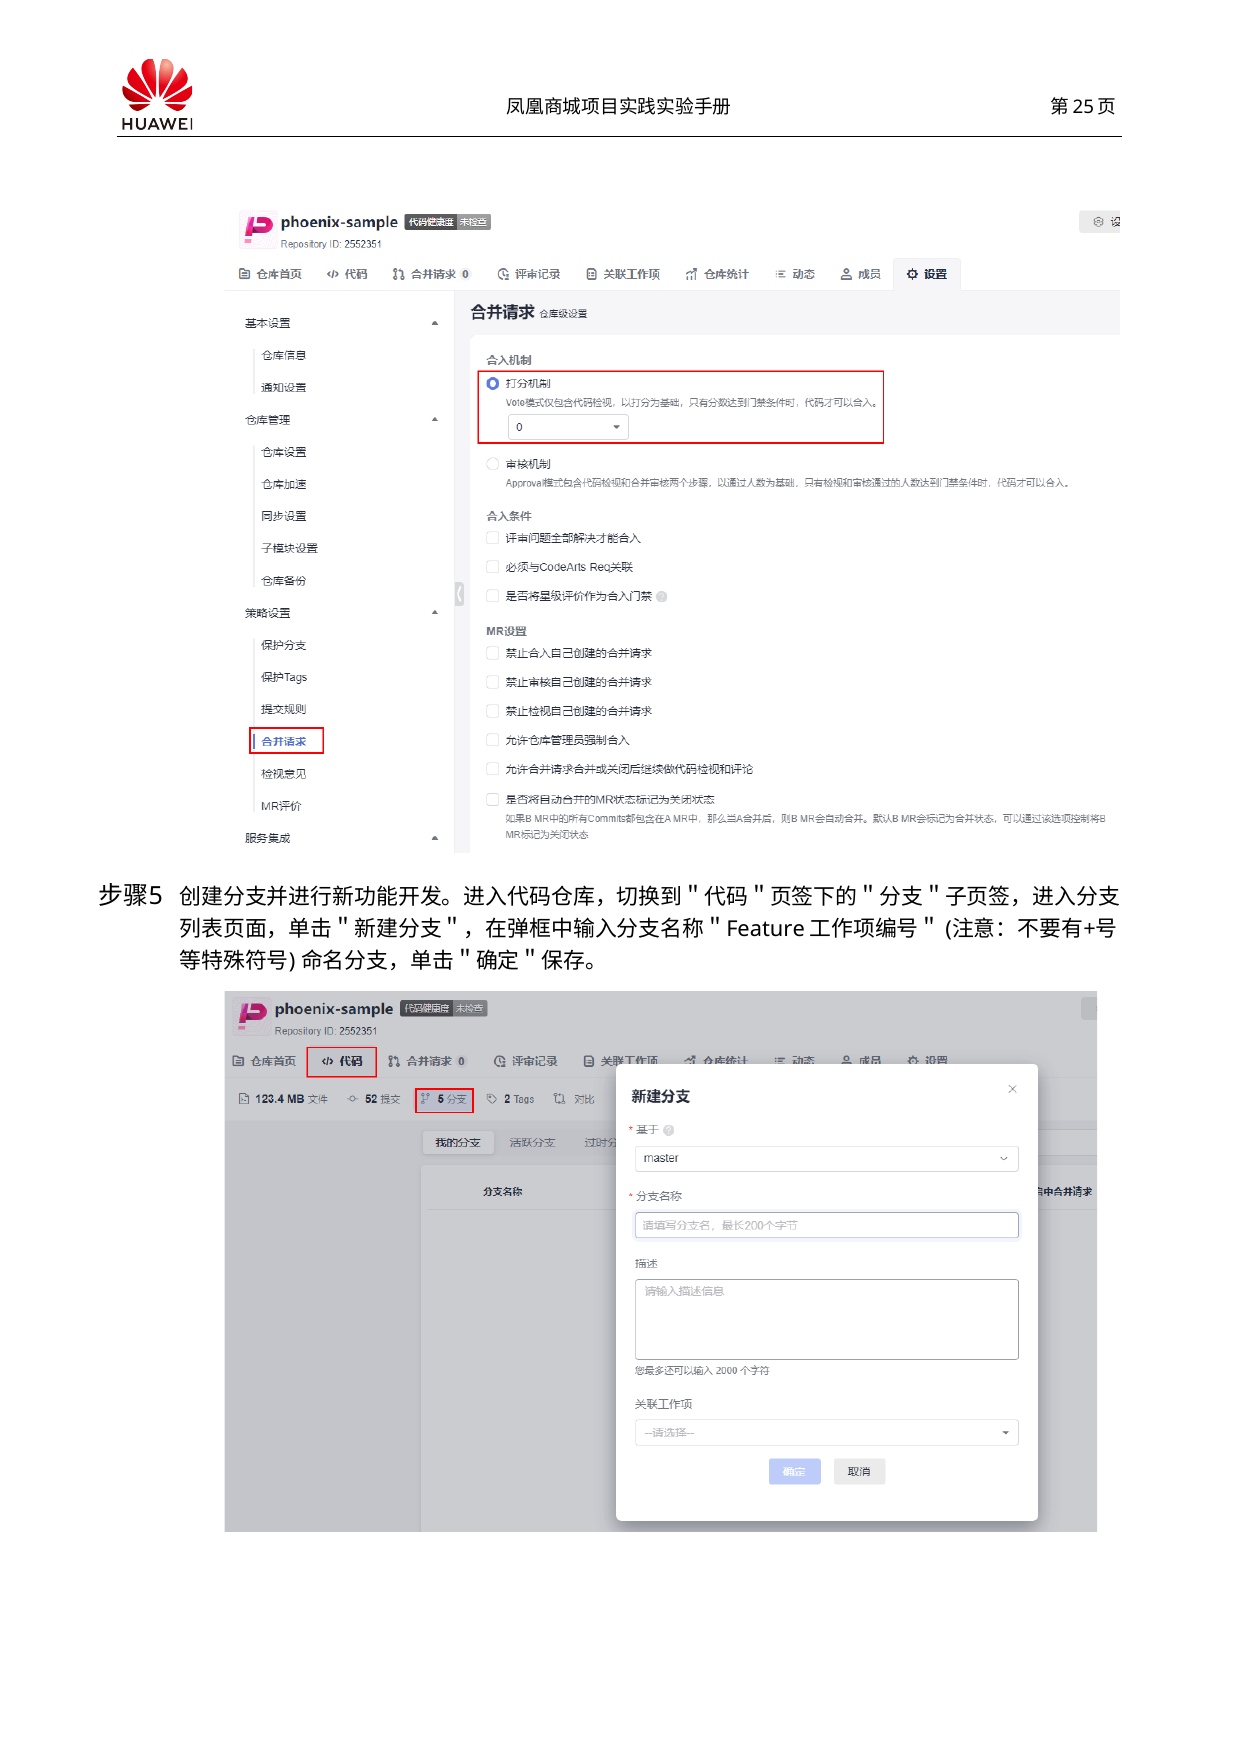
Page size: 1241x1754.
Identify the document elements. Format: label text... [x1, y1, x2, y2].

text 创建分支并进行新功能开发。进入代码仓库，切换到＂代码＂页签下的＂分支＂子页签，进入分支列表页面，单击＂新建分支＂，在弹框中输入分支名称＂Feature工作项编号＂ (注意：不要有+号等特殊符号) 命名分支，单击＂确定＂保存。 [162, 875, 1122, 975]
picture [224, 207, 1120, 853]
picture [122, 59, 193, 130]
picture [224, 991, 1098, 1532]
